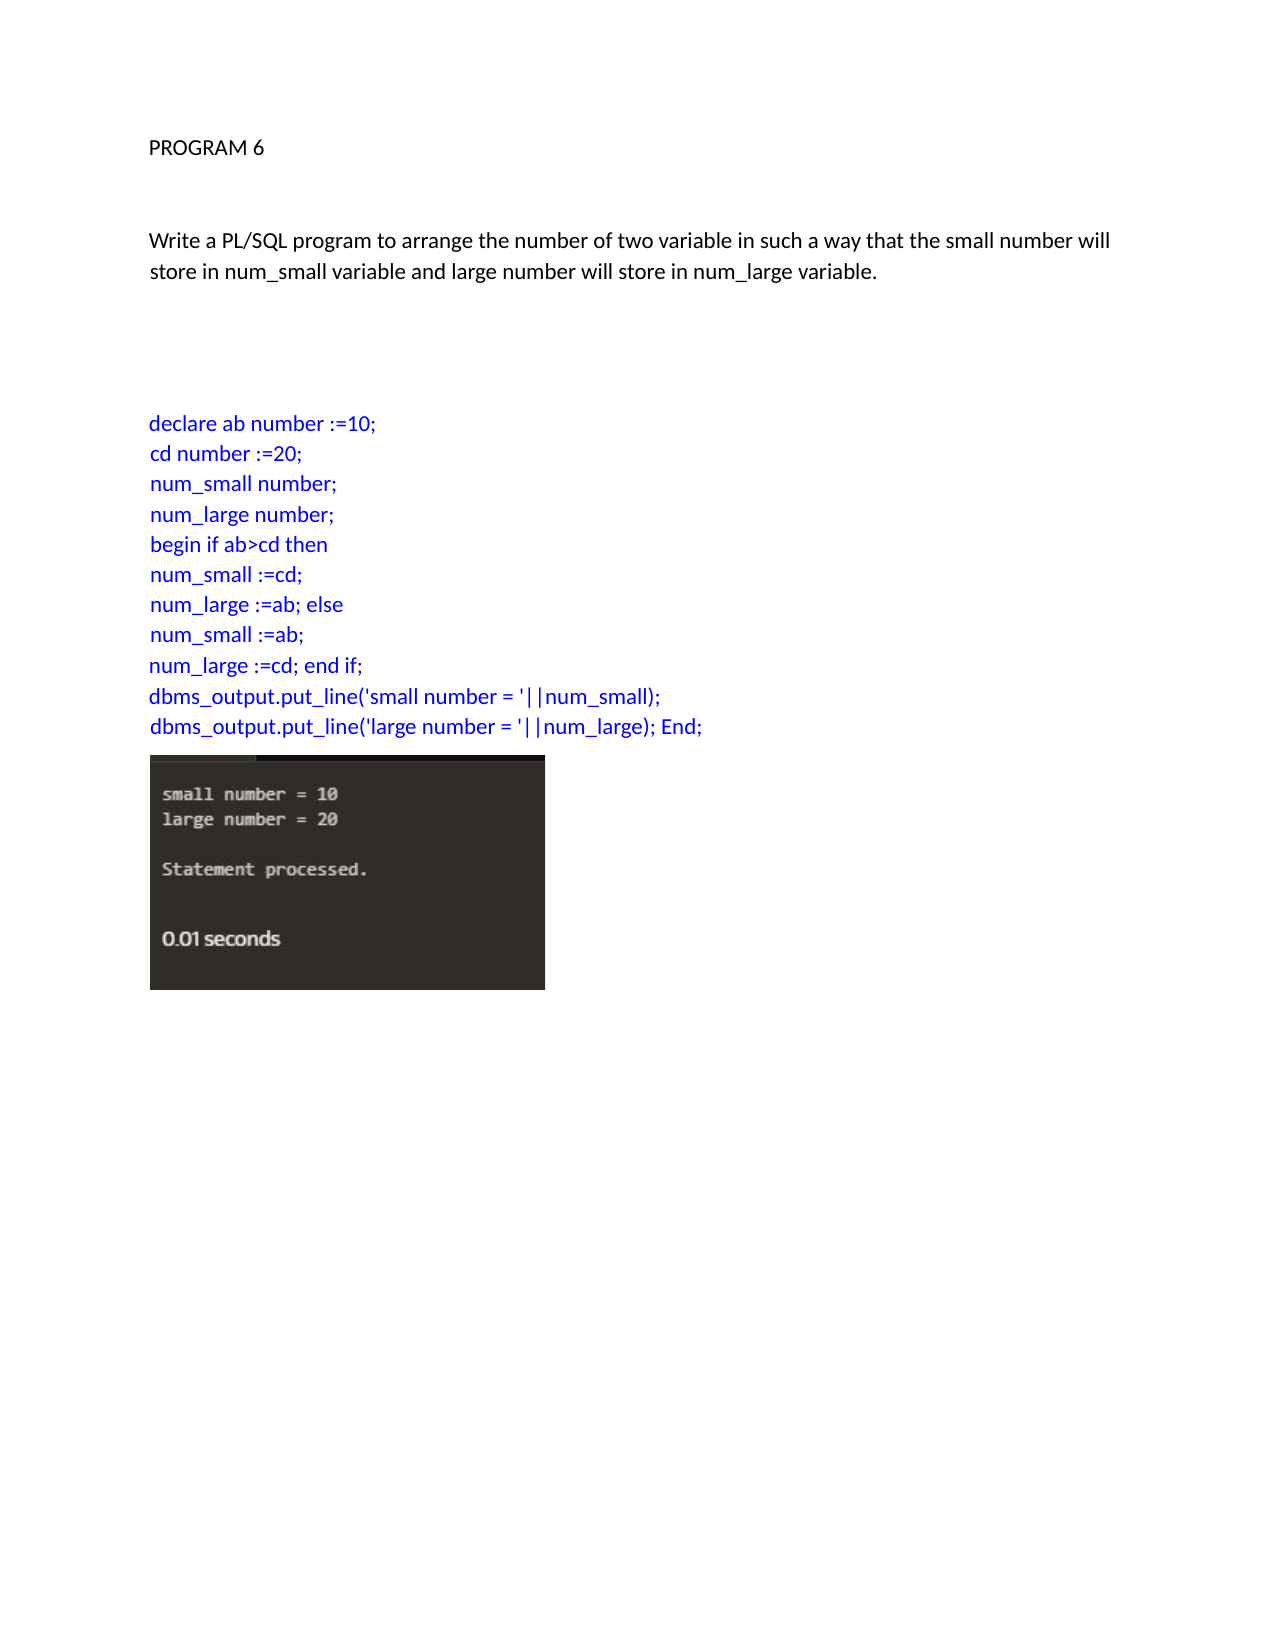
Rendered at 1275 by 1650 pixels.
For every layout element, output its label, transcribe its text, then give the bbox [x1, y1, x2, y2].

text dbms_output.put_line('small number = '||num_small); dbms_output.put_line('large number = '||num_large); End; [149, 682, 799, 740]
text Write a PL/SQL program to arrange the number of two variable in such a way that the small number will store in num_small variable and large number will store in num_large variable. [148, 227, 1144, 285]
picture [150, 755, 546, 990]
text PROGRAM 6 [148, 133, 1128, 161]
text num_large :=cd; end if; [149, 651, 374, 679]
text declare ab number :=10; cd number :=20; num_small number; num_large number; begin if ab>cd then num_small :=cd; num_large :=ab; else num_small :=ab; [149, 409, 380, 649]
